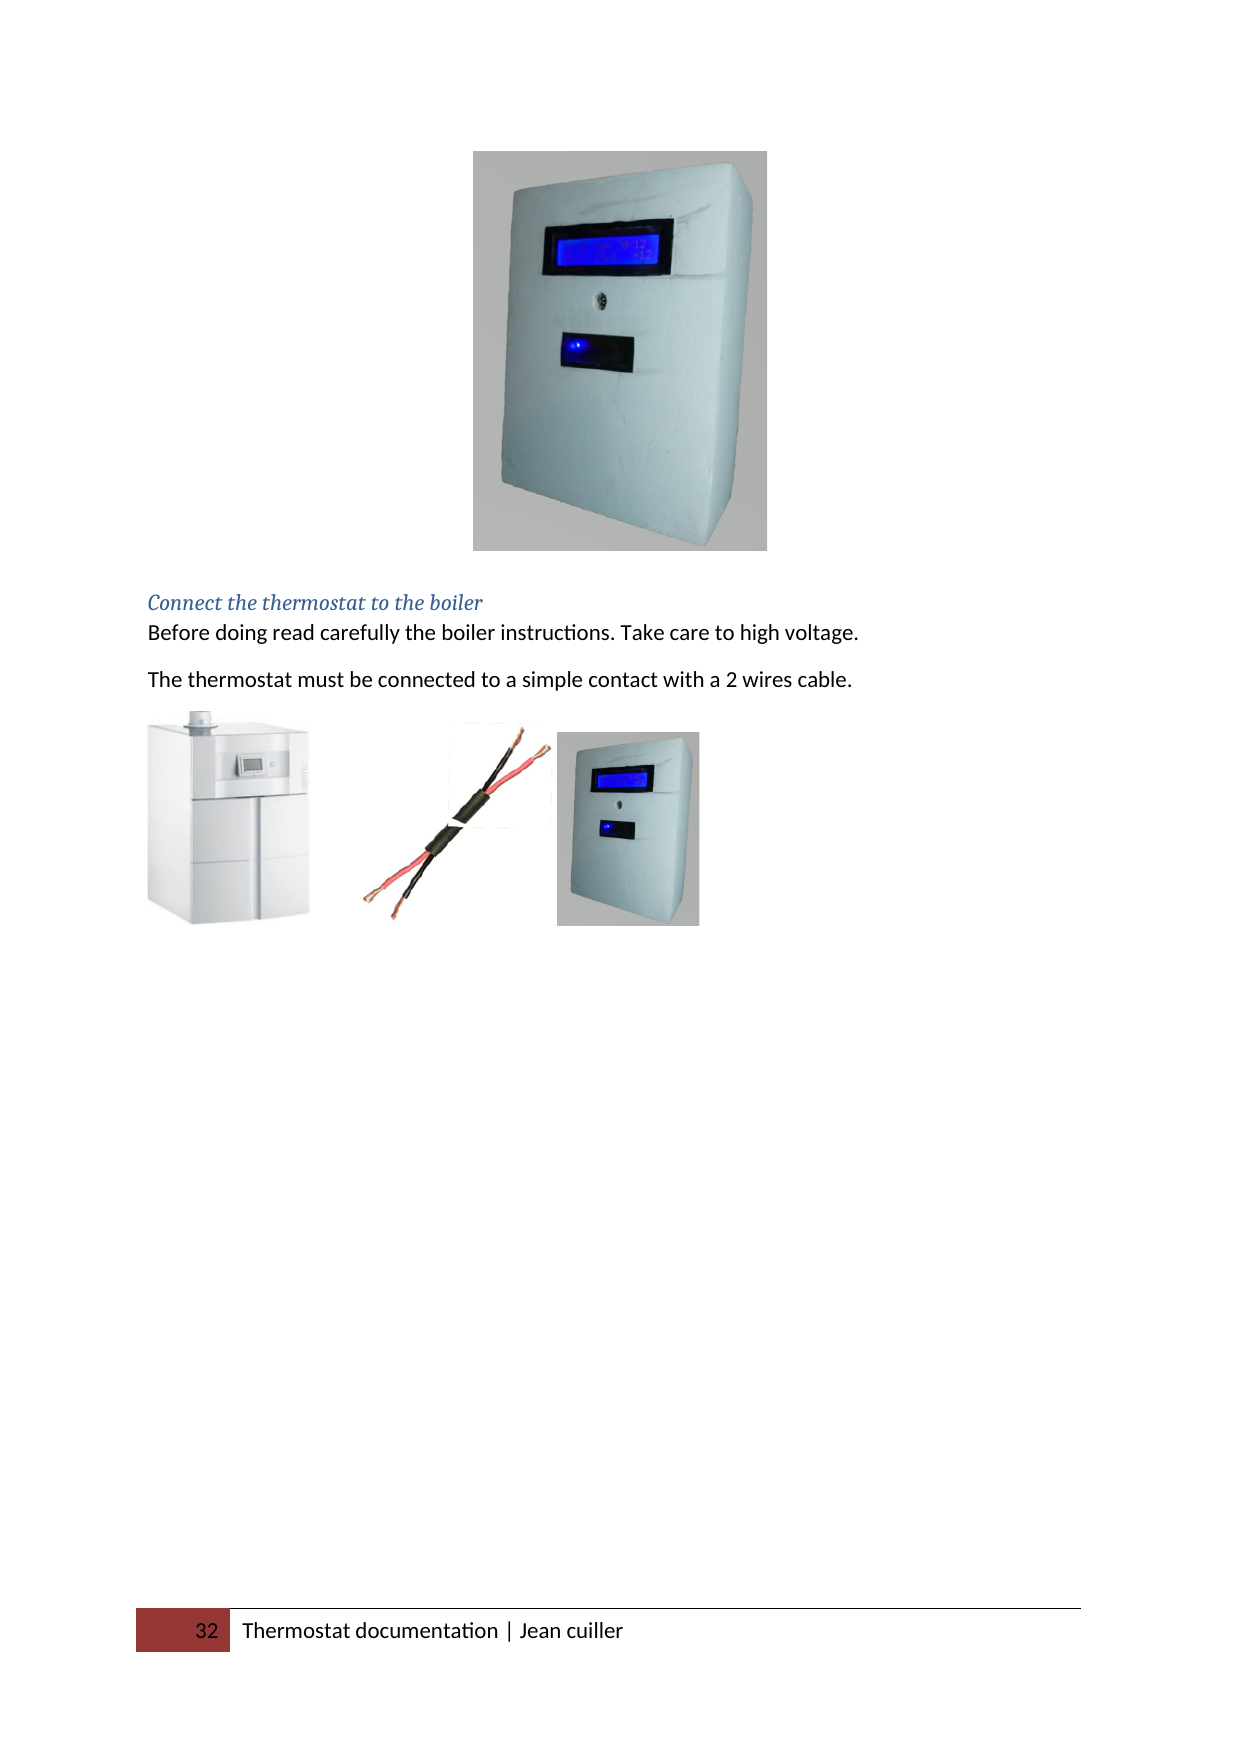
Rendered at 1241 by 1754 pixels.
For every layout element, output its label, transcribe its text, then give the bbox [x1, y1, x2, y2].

subtitle Connect the thermostat to the boiler [148, 589, 1093, 616]
text The thermostat must be connected to a simple contact with a 2 wires cable. [148, 665, 1093, 693]
picture [473, 151, 768, 551]
text Before doing read carefully the boiler instructions. Take care to high voltage. [148, 618, 1093, 646]
picture [147, 711, 700, 926]
